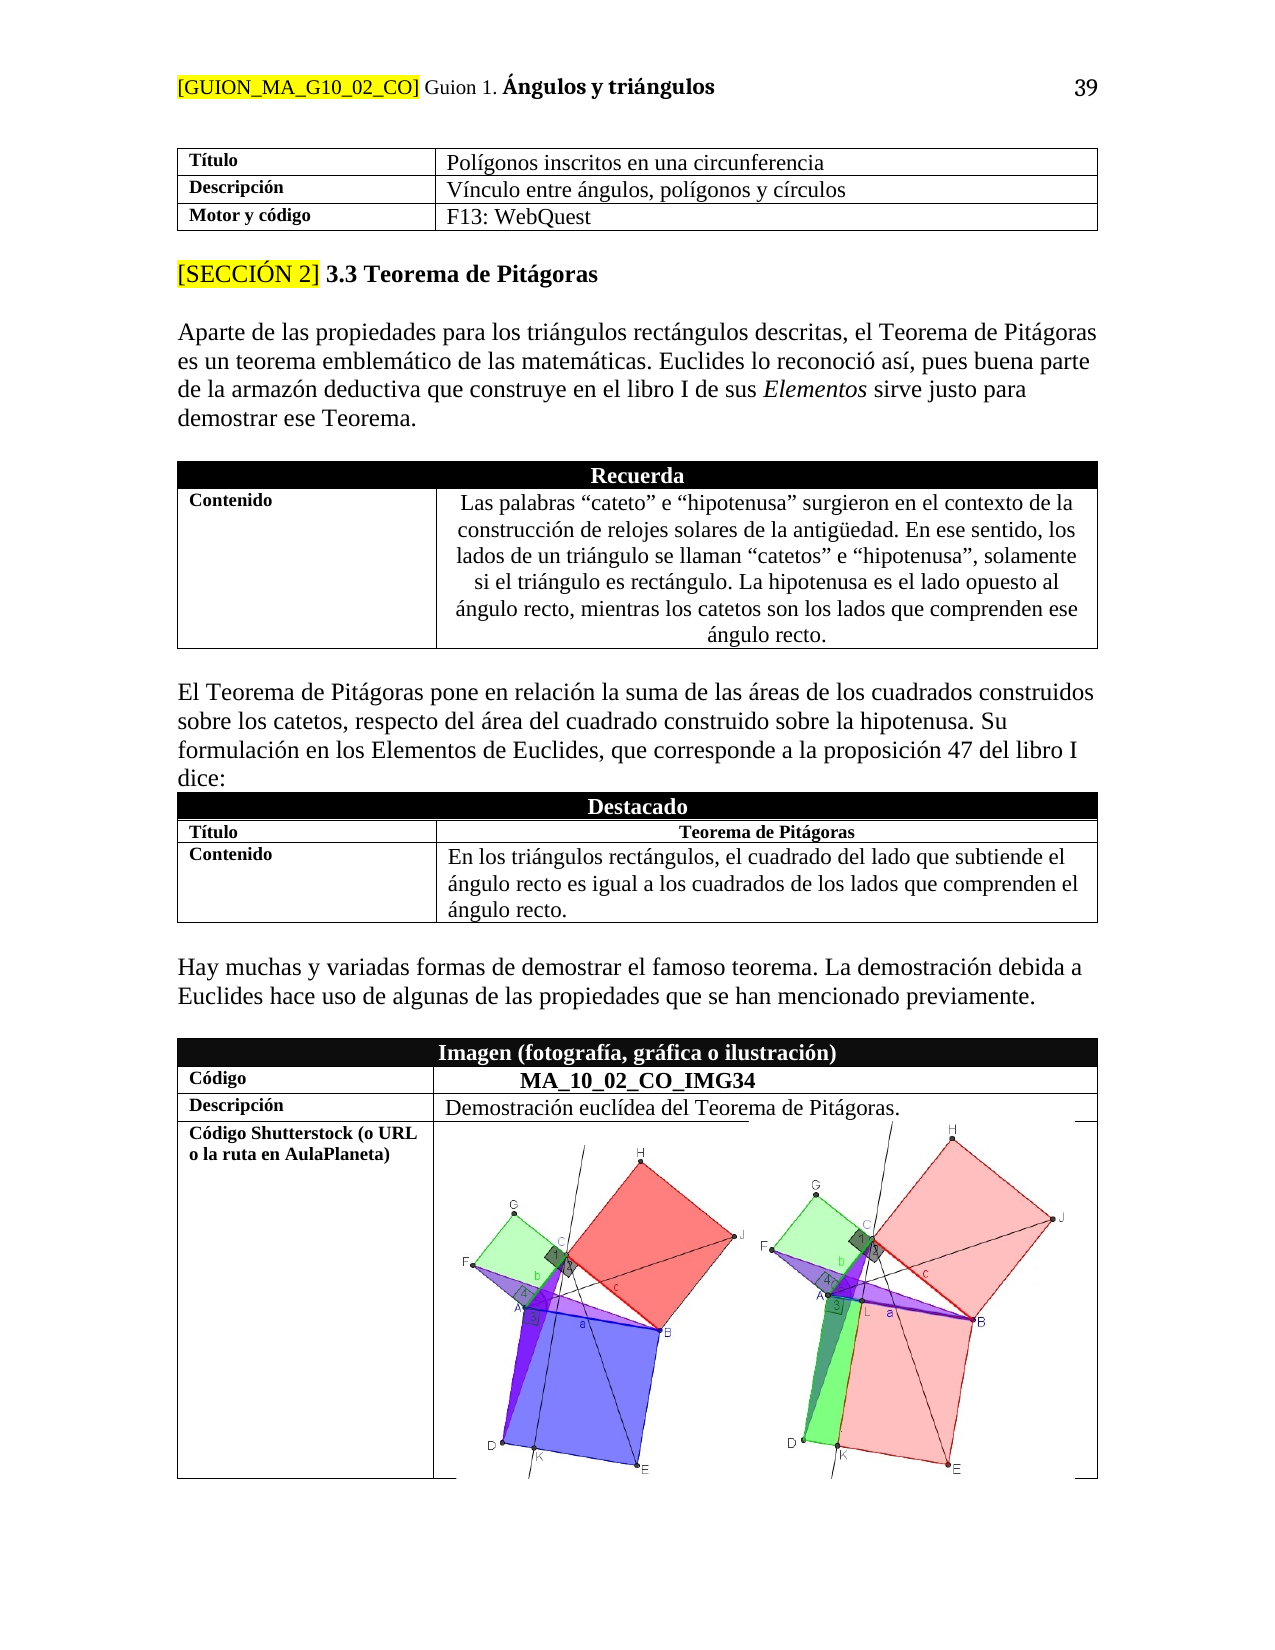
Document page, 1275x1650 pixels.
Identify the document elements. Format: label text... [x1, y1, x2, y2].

table_cell [1075, 1122, 1097, 1478]
table_header Imagen (fotografía, gráfica o ilustración) [178, 1039, 1097, 1066]
picture [456, 1121, 1075, 1479]
table_cell Motor y código [178, 204, 435, 230]
table_cell Las palabras “cateto” e “hipotenusa” surgieron en el contexto de la construcción de relojes solares de la antigüedad. En ese sentido, los lados de un triángulo se llaman “catetos” e “hipotenusa”, solamente si el triángulo es rectángulo. La hipotenusa es el lado opuesto al ángulo recto, mientras los catetos son los lados que comprenden ese ángulo recto. [437, 489, 1097, 647]
table_cell Descripción [178, 176, 435, 202]
text [SECCIÓN 2] 3.3 Teorema de Pitágoras [177, 259, 1098, 288]
table_cell Contenido [178, 489, 436, 647]
table_cell Código Shutterstock (o URL o la ruta en AulaPlaneta) [178, 1122, 433, 1478]
table_cell MA_10_02_CO_IMG34 [434, 1067, 1097, 1093]
table_cell Teorema de Pitágoras [437, 821, 1097, 842]
table_header Destacado [178, 793, 1097, 819]
table_cell Descripción [178, 1094, 433, 1121]
table_cell Código [178, 1067, 433, 1093]
table_cell Contenido [178, 843, 436, 922]
text El Teorema de Pitágoras pone en relación la suma de las áreas de los cuadrados construidos sobre los catetos, respecto del área del cuadrado construido sobre la hipotenusa. Su formulación en los Elementos de Euclides, que corresponde a la proposición 47 del libro I dice: [177, 677, 1098, 792]
table_cell Demostración euclídea del Teorema de Pitágoras. [434, 1094, 1097, 1121]
table_cell Polígonos inscritos en una circunferencia [436, 149, 1097, 175]
table_cell En los triángulos rectángulos, el cuadrado del lado que subtiende el ángulo recto es igual a los cuadrados de los lados que comprenden el ángulo recto. [437, 843, 1097, 922]
table_cell [434, 1122, 748, 1478]
table_cell Título [178, 821, 436, 842]
table_header Recuerda [178, 462, 1097, 488]
table_cell Título [178, 149, 435, 175]
text Aparte de las propiedades para los triángulos rectángulos descritas, el Teorema de Pitágoras es un teorema emblemático de las matemáticas. Euclides lo reconoció así, pues buena parte de la armazón deductiva que construye en el libro I de sus Elementos sirve justo para demostrar ese Teorema. [177, 317, 1098, 432]
text Hay muchas y variadas formas de demostrar el famoso teorema. La demostración debida a Euclides hace uso de algunas de las propiedades que se han mencionado previamente. [177, 952, 1098, 1009]
table_cell Vínculo entre ángulos, polígonos y círculos [436, 176, 1097, 202]
table_cell F13: WebQuest [436, 204, 1097, 230]
